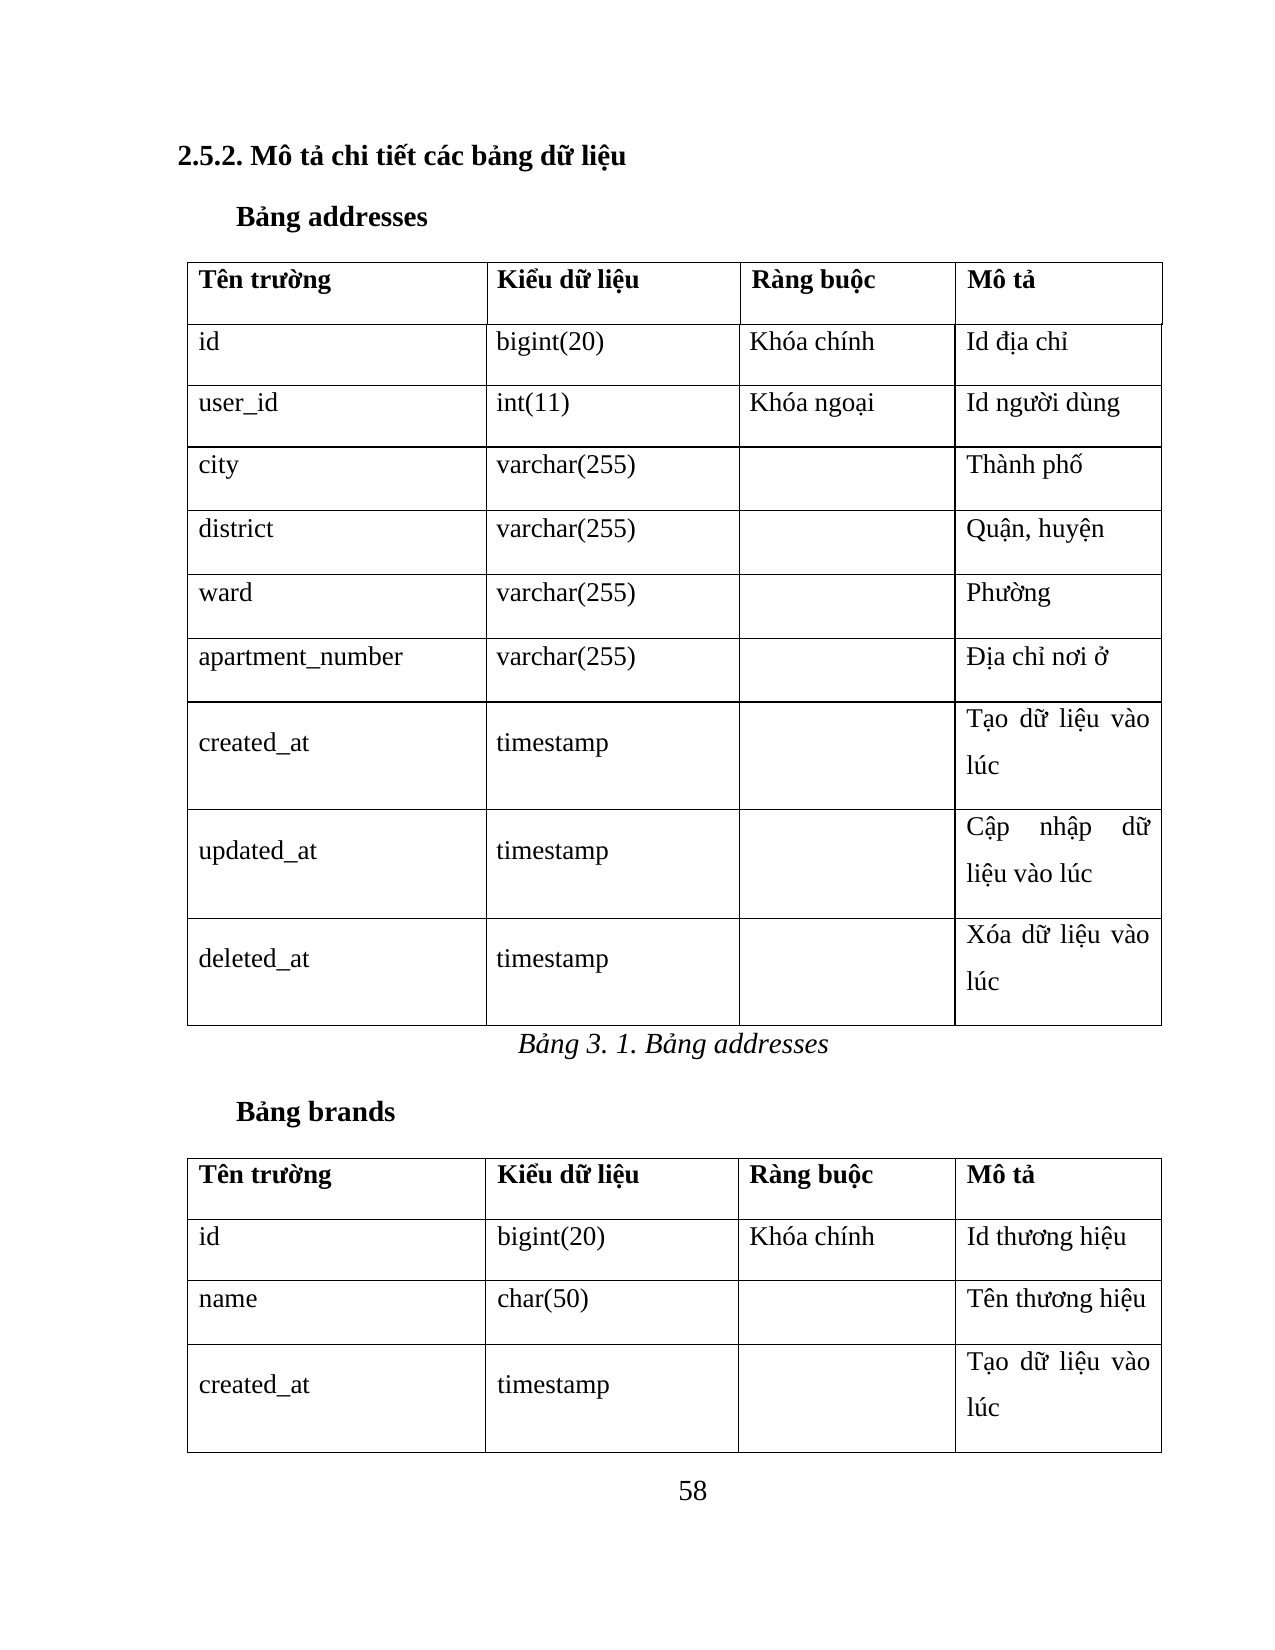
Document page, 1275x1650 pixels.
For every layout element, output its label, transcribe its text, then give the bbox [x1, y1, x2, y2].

table_cell Khóa chính [740, 325, 954, 385]
table_cell [740, 639, 954, 701]
table_cell name [188, 1281, 485, 1344]
table_cell city [188, 448, 486, 510]
table_cell Tạo dữ liệu vào lúc [956, 703, 1161, 809]
text Bảng 3. 1. Bảng addresses [177, 1026, 1172, 1060]
table_cell Phường [956, 575, 1161, 638]
table_header Mô tả [956, 263, 1162, 324]
table_cell Địa chỉ nơi ở [956, 639, 1161, 701]
table_cell Id địa chỉ [956, 325, 1161, 385]
table_cell [740, 810, 954, 917]
subtitle 2.5.2. Mô tả chi tiết các bảng dữ liệu [177, 138, 1155, 171]
table_cell district [188, 511, 486, 574]
table_cell timestamp [487, 703, 739, 809]
table_cell created_at [188, 703, 486, 809]
table_cell user_id [188, 386, 486, 446]
table_cell varchar(255) [487, 575, 739, 638]
table_cell [740, 703, 954, 809]
table_cell created_at [188, 1345, 485, 1452]
table_cell bigint(20) [486, 1220, 738, 1280]
table_header Kiểu dữ liệu [486, 1159, 738, 1219]
table_cell id [188, 1220, 485, 1280]
table_cell apartment_number [188, 639, 486, 701]
table_cell Quận, huyện [956, 511, 1161, 574]
table_cell [740, 575, 954, 638]
table_cell Xóa dữ liệu vào lúc [956, 919, 1161, 1025]
table_cell id [188, 325, 486, 385]
table_cell [739, 1345, 955, 1452]
table_cell Khóa ngoại [740, 386, 954, 446]
table_cell timestamp [487, 810, 739, 917]
table_cell updated_at [188, 810, 486, 917]
table_cell varchar(255) [487, 511, 739, 574]
table_header Ràng buộc [741, 263, 955, 324]
table_cell Id thương hiệu [956, 1220, 1161, 1280]
table_cell [739, 1281, 955, 1344]
table_cell Id người dùng [956, 386, 1161, 446]
table_cell timestamp [486, 1345, 738, 1452]
table_cell Cập nhập dữ liệu vào lúc [956, 810, 1161, 917]
table_header Kiểu dữ liệu [488, 263, 740, 324]
table_cell char(50) [486, 1281, 738, 1344]
table_cell [740, 448, 954, 510]
table_cell Tên thương hiệu [956, 1281, 1161, 1344]
table_header Ràng buộc [739, 1159, 955, 1219]
table_cell varchar(255) [487, 639, 739, 701]
table_cell varchar(255) [487, 448, 739, 510]
table_cell deleted_at [188, 919, 486, 1025]
table_cell Thành phố [956, 448, 1161, 510]
table_header Mô tả [956, 1159, 1161, 1219]
table_cell bigint(20) [487, 325, 739, 385]
table_cell Tạo dữ liệu vào lúc [956, 1345, 1161, 1452]
table_cell int(11) [487, 386, 739, 446]
table_cell [740, 919, 954, 1025]
table_header Tên trường [188, 263, 487, 324]
table_cell Khóa chính [739, 1220, 955, 1280]
text Bảng brands [177, 1094, 1172, 1128]
table_cell ward [188, 575, 486, 638]
table_header Tên trường [188, 1159, 485, 1219]
text Bảng addresses [177, 199, 1172, 233]
table_cell [740, 511, 954, 574]
table_cell timestamp [487, 919, 739, 1025]
